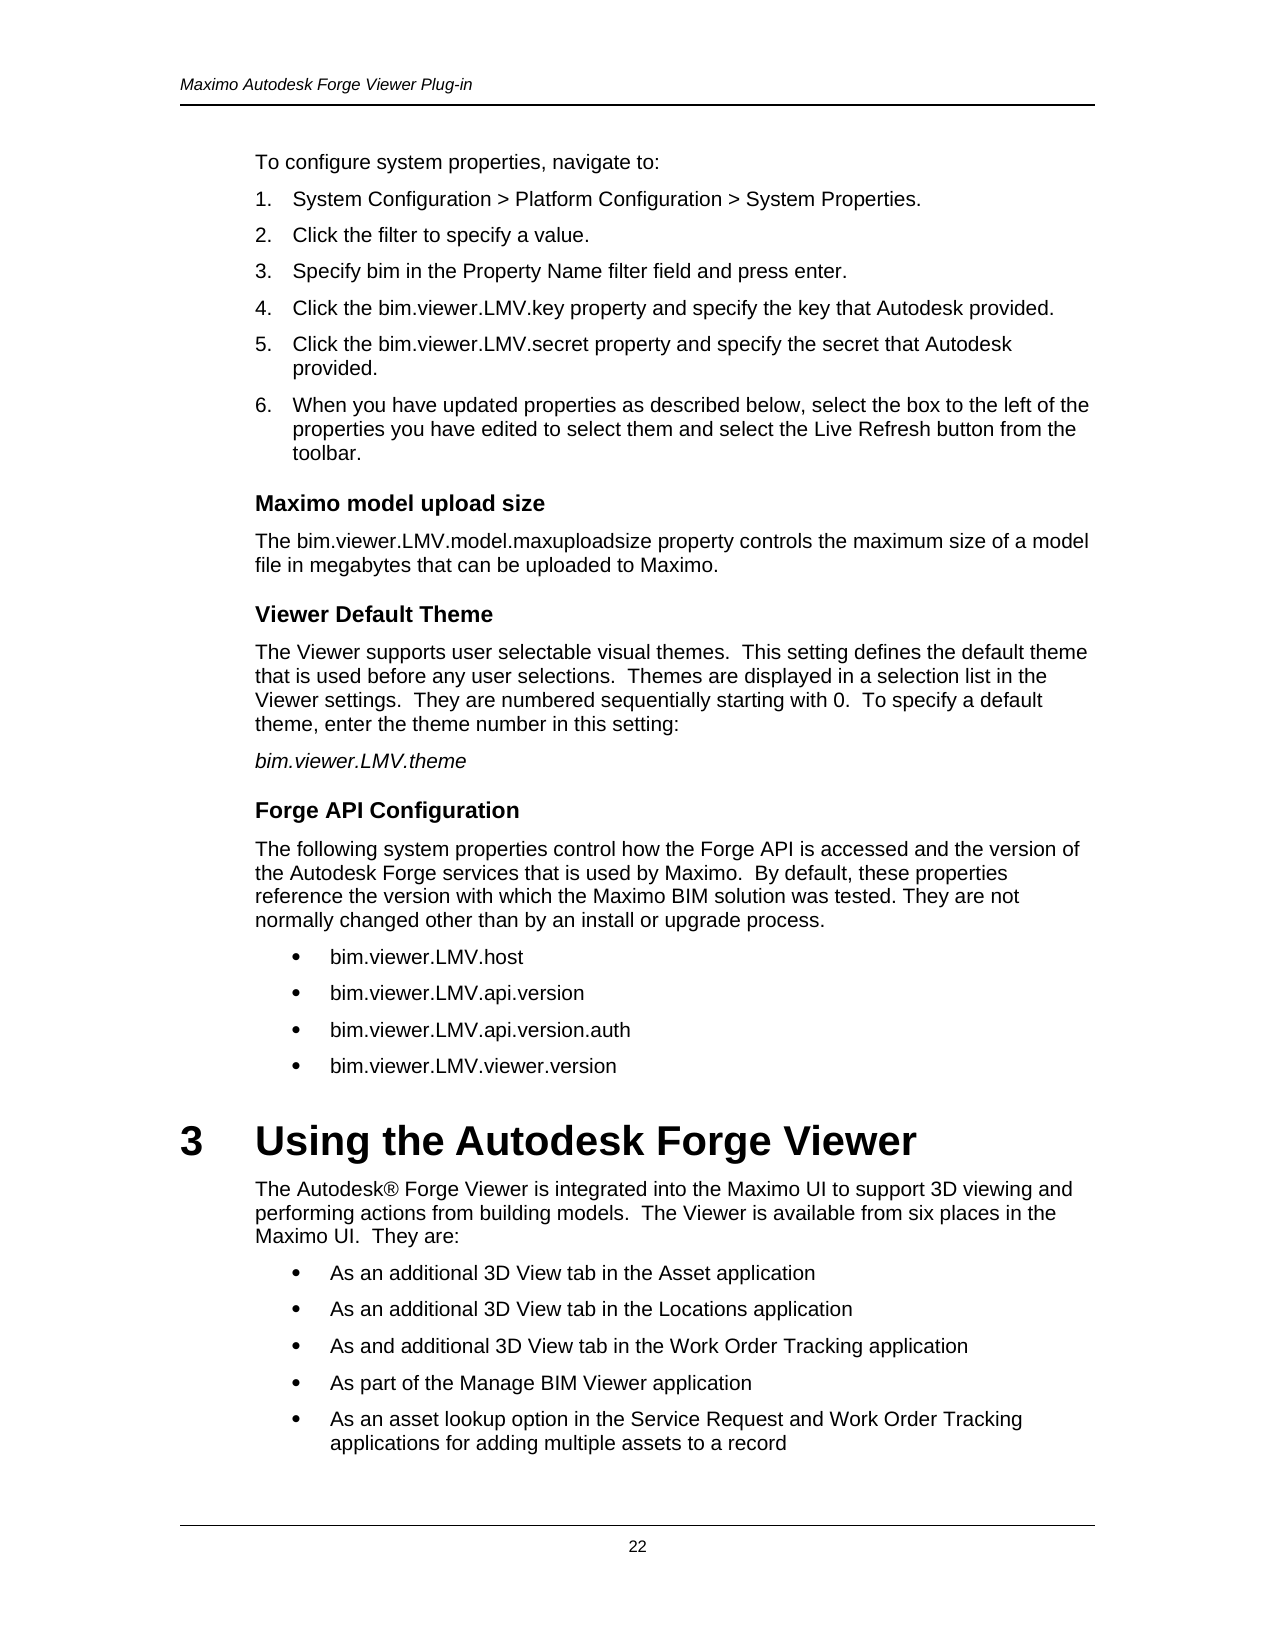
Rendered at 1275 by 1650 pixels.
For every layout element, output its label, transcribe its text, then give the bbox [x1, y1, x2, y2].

list bim.viewer.LMV.api.version [292, 981, 1095, 1005]
list bim.viewer.LMV.viewer.version [292, 1054, 1095, 1078]
subtitle Maximo model upload size [255, 489, 1095, 516]
list As an asset lookup option in the Service Request and Work Order Tracking applications for adding multiple assets to a record [292, 1407, 1095, 1455]
text The following system properties control how the Forge API is accessed and the version of the Autodesk Forge services that is used by Maximo. By default, these properties reference the version with which the Maximo BIM solution was tested. They are not normally changed other than by an install or upgrade process. [255, 836, 1095, 932]
list As an additional 3D View tab in the Locations application [292, 1297, 1095, 1321]
list bim.viewer.LMV.api.version.auth [292, 1018, 1095, 1042]
text bim.viewer.LMV.theme [255, 748, 1095, 772]
list As an additional 3D View tab in the Asset application [292, 1261, 1095, 1285]
text The bim.viewer.LMV.model.maxuploadsize property controls the maximum size of a model file in megabytes that can be uploaded to Maximo. [255, 528, 1095, 576]
text The Viewer supports user selectable visual themes. This setting defines the default theme that is used before any user selections. Themes are displayed in a selection list in the Viewer settings. They are numbered sequentially starting with 0. To specify a default theme, enter the theme number in this setting: [255, 640, 1095, 736]
subtitle Viewer Default Theme [255, 601, 1095, 628]
list As part of the Manage BIM Viewer application [292, 1370, 1095, 1394]
subtitle Forge API Configuration [255, 797, 1095, 824]
list bim.viewer.LMV.host [292, 945, 1095, 969]
list Click the filter to specify a value. [255, 223, 1095, 247]
list As and additional 3D View tab in the Work Order Tracking application [292, 1334, 1095, 1358]
list Specify bim in the Property Name filter field and press enter. [255, 259, 1095, 283]
text The Autodesk® Forge Viewer is integrated into the Maximo UI to support 3D viewing and performing actions from building models. The Viewer is available from six places in the Maximo UI. They are: [255, 1176, 1095, 1248]
list Click the bim.viewer.LMV.secret property and specify the secret that Autodesk provided. [255, 332, 1095, 380]
list When you have updated properties as described below, select the box to the left of the properties you have edited to select them and select the Live Refresh button from the toolbar. [255, 393, 1095, 464]
text To configure system properties, navigate to: [255, 150, 1095, 174]
list Click the bim.viewer.LMV.key property and specify the key that Autodesk provided. [255, 296, 1095, 320]
list System Configuration > Platform Configuration > System Properties. [255, 186, 1095, 210]
subtitle Using the Autodesk Forge Viewer [180, 1116, 1095, 1164]
